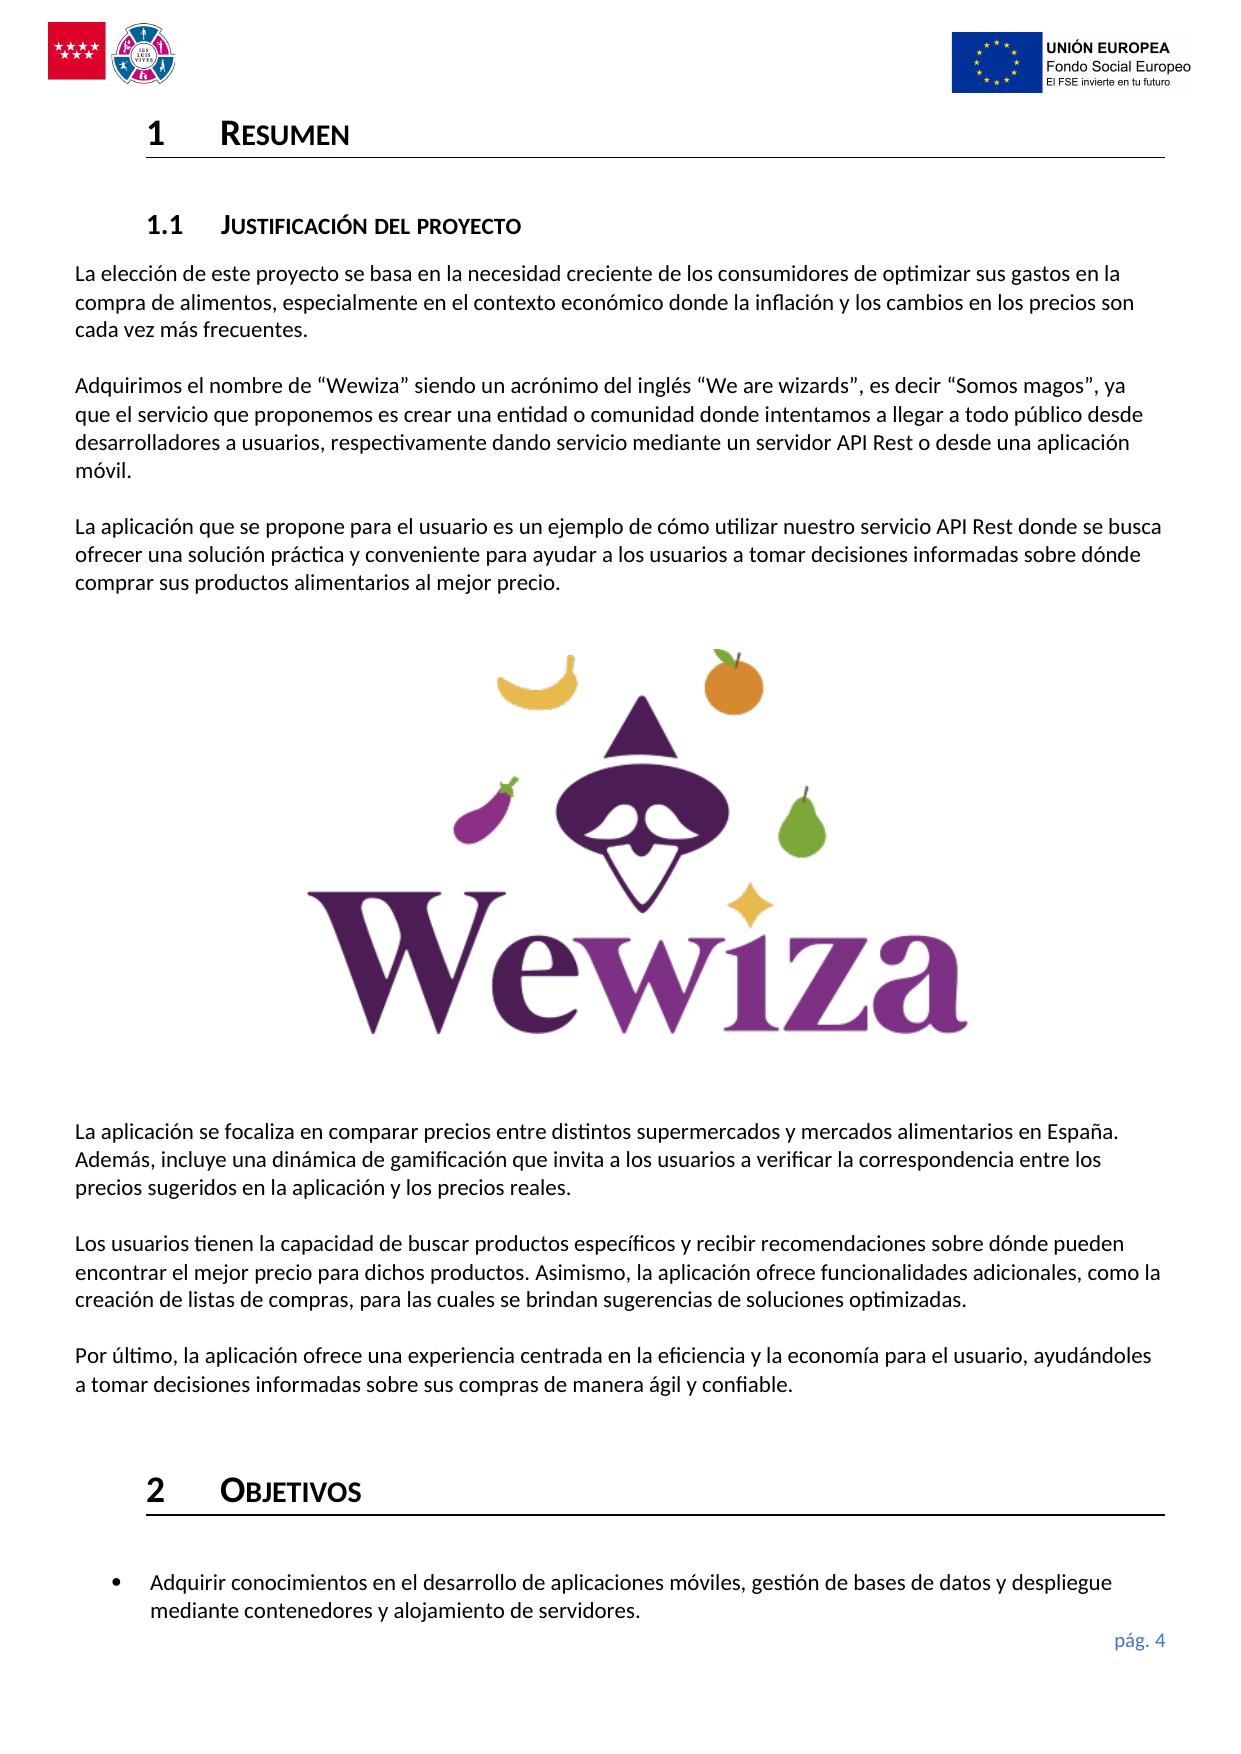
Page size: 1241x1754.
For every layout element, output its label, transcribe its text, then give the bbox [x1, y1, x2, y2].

picture [951, 32, 1195, 93]
text Justificación del proyecto [146, 206, 1165, 242]
text La aplicación se focaliza en comparar precios entre distintos supermercados y mercados alimentarios en España. Además, incluye una dinámica de gamificación que invita a los usuarios a verificar la correspondencia entre los precios sugeridos en la aplicación y los precios reales. [75, 1089, 1165, 1202]
text Adquirimos el nombre de “Wewiza” siendo un acrónimo del inglés “We are wizards”, es decir “Somos magos”, ya que el servicio que proponemos es crear una entidad o comunidad donde intentamos a llegar a todo público desde desarrolladores a usuarios, respectivamente dando servicio mediante un servidor API Rest o desde una aplicación móvil. [75, 372, 1165, 484]
text Los usuarios tienen la capacidad de buscar productos específicos y recibir recomendaciones sobre dónde pueden encontrar el mejor precio para dichos productos. Asimismo, la aplicación ofrece funcionalidades adicionales, como la creación de listas de compras, para las cuales se brindan sugerencias de soluciones optimizadas. [75, 1229, 1165, 1314]
list Adquirir conocimientos en el desarrollo de aplicaciones móviles, gestión de bases de datos y despliegue mediante contenedores y alojamiento de servidores. [112, 1568, 1165, 1624]
text La aplicación que se propone para el usuario es un ejemplo de cómo utilizar nuestro servicio API Rest donde se busca ofrecer una solución práctica y conveniente para ayudar a los usuarios a tomar decisiones informadas sobre dónde comprar sus productos alimentarios al mejor precio. [75, 512, 1165, 596]
picture [307, 649, 968, 1034]
text La elección de este proyecto se basa en la necesidad creciente de los consumidores de optimizar sus gastos en la compra de alimentos, especialmente en el contexto económico donde la inflación y los cambios en los precios son cada vez más frecuentes. [75, 259, 1165, 344]
text Por último, la aplicación ofrece una experiencia centrada en la eficiencia y la economía para el usuario, ayudándoles a tomar decisiones informadas sobre sus compras de manera ágil y confiable. [75, 1342, 1165, 1398]
text Objetivos [146, 1466, 1165, 1514]
text Resumen [146, 75, 1165, 157]
picture [41, 15, 176, 86]
